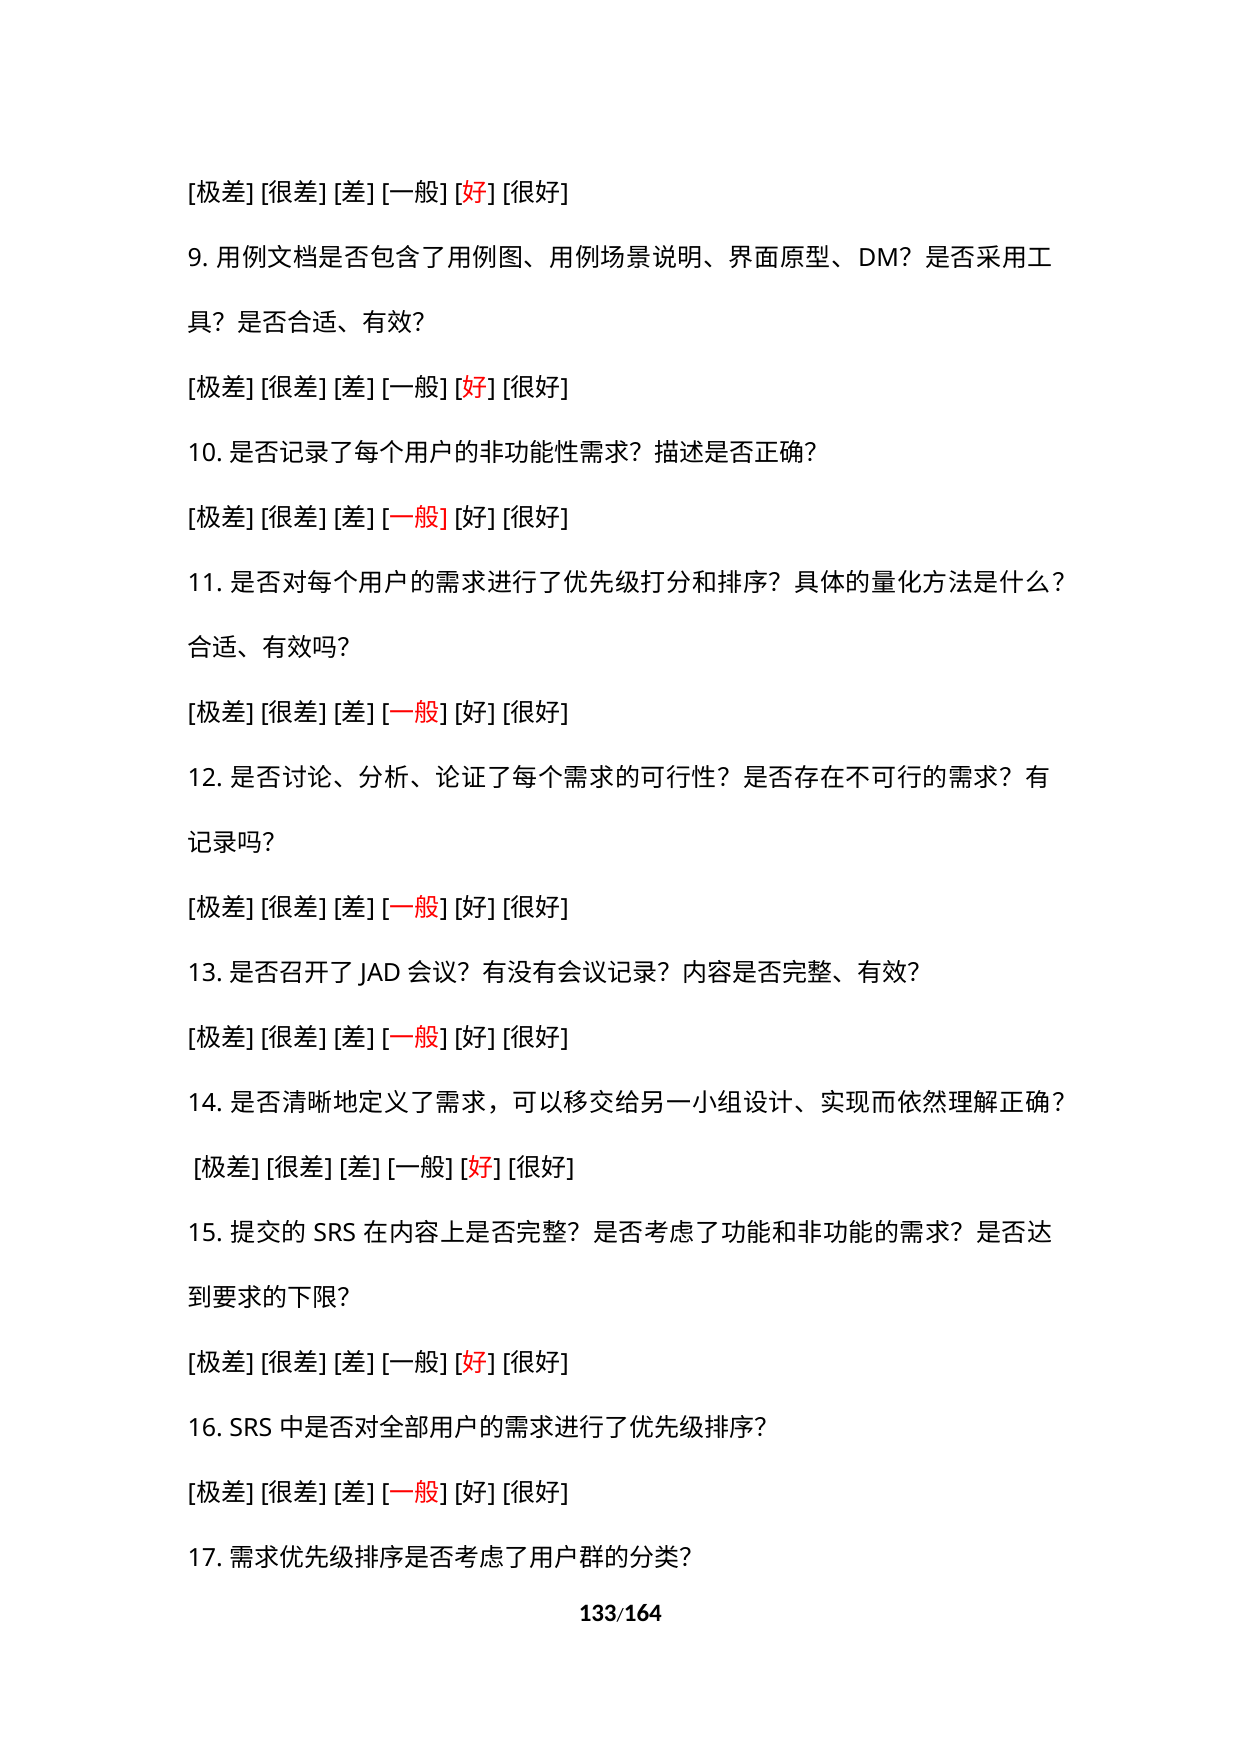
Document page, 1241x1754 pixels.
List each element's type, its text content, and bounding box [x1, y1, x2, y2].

text [极差] [很差] [差] [一般] [好] [很好] [187, 1328, 1053, 1393]
text [极差] [很差] [差] [一般] [好] [很好] [187, 873, 1053, 938]
text [极差] [很差] [差] [一般] [好] [很好] [187, 1458, 1053, 1523]
text 16. SRS 中是否对全部用户的需求进行了优先级排序？ [187, 1393, 1053, 1458]
text 15. 提交的 SRS 在内容上是否完整？是否考虑了功能和非功能的需求？是否达到要求的下限？ [187, 1198, 1053, 1328]
text [极差] [很差] [差] [一般] [好] [很好] [187, 678, 1053, 743]
text [极差] [很差] [差] [一般] [好] [很好] [187, 1003, 1053, 1068]
text 17. 需求优先级排序是否考虑了用户群的分类？ [187, 1523, 1053, 1588]
text 14. 是否清晰地定义了需求，可以移交给另一小组设计、实现而依然理解正确？ [极差] [很差] [差] [一般] [好] [很好] [187, 1068, 1053, 1198]
text 12. 是否讨论、分析、论证了每个需求的可行性？是否存在不可行的需求？有记录吗？ [187, 743, 1053, 873]
text 11. 是否对每个用户的需求进行了优先级打分和排序？具体的量化方法是什么？合适、有效吗？ [187, 548, 1053, 678]
text [极差] [很差] [差] [一般] [好] [很好] [187, 483, 1053, 548]
text [极差] [很差] [差] [一般] [好] [很好] [187, 353, 1053, 418]
text 9. 用例文档是否包含了用例图、用例场景说明、界面原型、DM？是否采用工具？是否合适、有效？ [187, 223, 1053, 353]
text 10. 是否记录了每个用户的非功能性需求？描述是否正确？ [187, 418, 1053, 483]
text 13. 是否召开了 JAD 会议？有没有会议记录？内容是否完整、有效？ [187, 938, 1053, 1003]
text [187, 158, 1053, 223]
